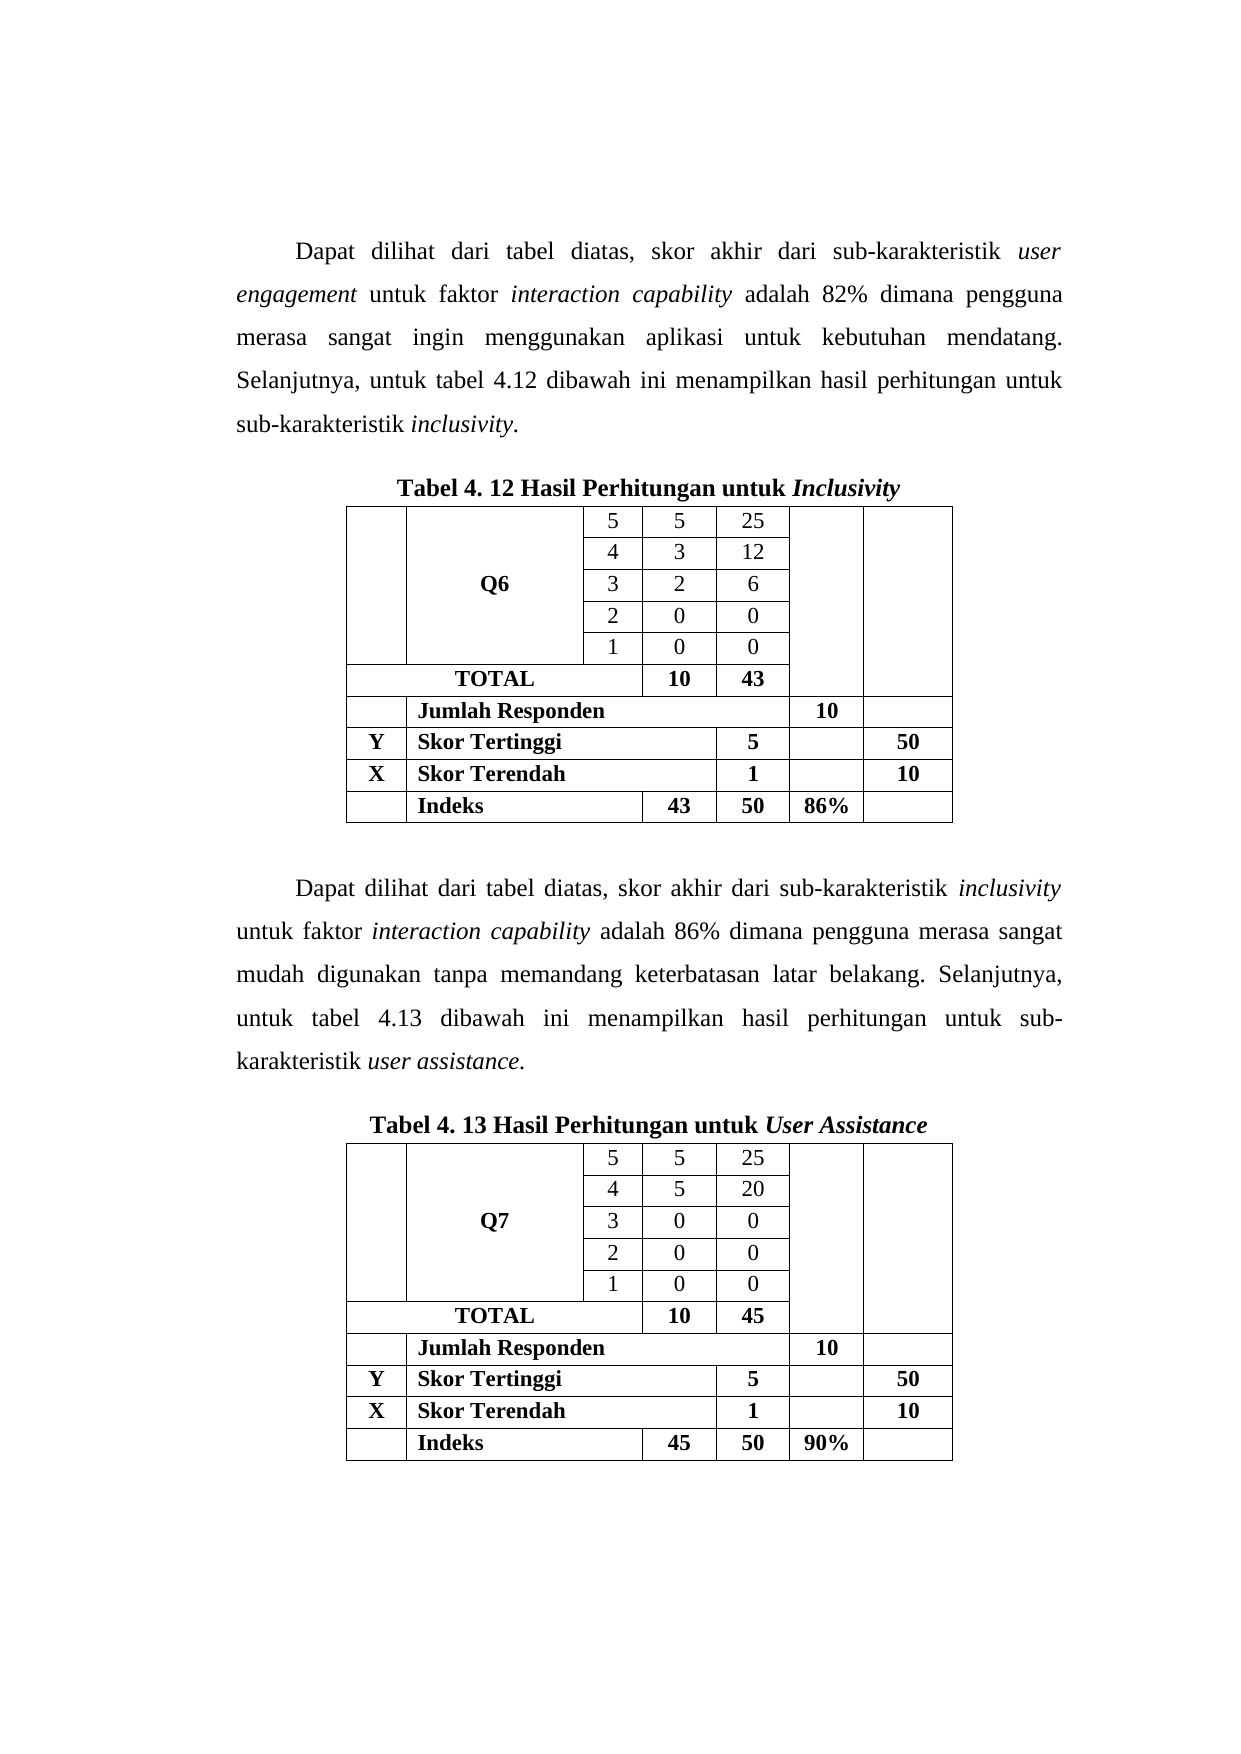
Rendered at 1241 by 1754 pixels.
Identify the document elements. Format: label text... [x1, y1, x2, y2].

table_cell [790, 760, 863, 791]
table_cell 10 [643, 1302, 716, 1333]
text Dapat dilihat dari tabel diatas, skor akhir dari sub-karakteristik inclusivity untuk faktor interaction capability adalah 86% dimana pengguna merasa sangat mudah digunakan tanpa memandang keterbatasan latar belakang. Selanjutnya, untuk tabel 4.13 dibawah ini menampilkan hasil perhitungan untuk sub-karakteristik user assistance. [236, 873, 1063, 1074]
table_cell [790, 1366, 863, 1396]
table_cell 4 [584, 1176, 642, 1206]
table_cell 0 [717, 1239, 789, 1269]
table_cell 6 [717, 570, 789, 601]
text Tabel 4. 13 Hasil Perhitungan untuk User Assistance [236, 1110, 1063, 1138]
table_header 5 [643, 1144, 716, 1174]
table_cell 2 [584, 602, 642, 632]
table_cell 1 [584, 633, 642, 664]
table_header 5 [643, 507, 716, 537]
table_header [864, 507, 952, 696]
table_cell 3 [643, 538, 716, 569]
table_cell Jumlah Responden [407, 1334, 789, 1364]
table_cell [864, 1334, 952, 1364]
table_cell 0 [717, 1271, 789, 1301]
table_cell 0 [717, 602, 789, 632]
table_header [790, 1144, 863, 1333]
text Tabel 4. 12 Hasil Perhitungan untuk Inclusivity [236, 473, 1063, 501]
table_header 5 [584, 507, 642, 537]
table_cell 0 [643, 1239, 716, 1269]
table_header [790, 507, 863, 696]
table_header 25 [717, 507, 789, 537]
table_cell 3 [584, 570, 642, 601]
table_cell TOTAL [347, 1302, 642, 1333]
table_cell TOTAL [347, 665, 642, 696]
table_header [864, 1144, 952, 1333]
table_cell [864, 792, 952, 822]
table_cell 1 [717, 1397, 789, 1428]
table_cell 1 [717, 760, 789, 791]
table_cell X [347, 760, 406, 791]
table_cell [347, 1334, 406, 1364]
table_header Q6 [407, 507, 583, 664]
table_cell 2 [643, 570, 716, 601]
table_cell Jumlah Responden [407, 697, 789, 727]
table_cell [864, 1429, 952, 1459]
table_cell 5 [643, 1176, 716, 1206]
table_cell 0 [643, 633, 716, 664]
table_cell 50 [864, 1366, 952, 1396]
table_cell 10 [864, 1397, 952, 1428]
table_cell Skor Terendah [407, 760, 716, 791]
table_cell 0 [717, 633, 789, 664]
table_cell 3 [584, 1207, 642, 1238]
table_cell [347, 697, 406, 727]
table_cell [864, 697, 952, 727]
table_header [347, 507, 406, 664]
table_cell 12 [717, 538, 789, 569]
table_header 25 [717, 1144, 789, 1174]
table_cell 0 [643, 1271, 716, 1301]
table_cell 45 [717, 1302, 789, 1333]
table_cell Y [347, 728, 406, 759]
table_cell 20 [717, 1176, 789, 1206]
table_cell 43 [643, 792, 716, 822]
table_cell 0 [643, 1207, 716, 1238]
table_cell 50 [864, 728, 952, 759]
text Dapat dilihat dari tabel diatas, skor akhir dari sub-karakteristik user engagement untuk faktor interaction capability adalah 82% dimana pengguna merasa sangat ingin menggunakan aplikasi untuk kebutuhan mendatang. Selanjutnya, untuk tabel 4.12 dibawah ini menampilkan hasil perhitungan untuk sub-karakteristik inclusivity. [236, 236, 1063, 437]
table_cell 50 [717, 1429, 789, 1459]
table_cell 0 [717, 1207, 789, 1238]
table_cell 5 [717, 1366, 789, 1396]
table_cell Skor Terendah [407, 1397, 716, 1428]
table_cell 10 [643, 665, 716, 696]
table_cell 86% [790, 792, 863, 822]
table_cell Indeks [407, 792, 642, 822]
table_cell 50 [717, 792, 789, 822]
table_cell Y [347, 1366, 406, 1396]
table_header [347, 1144, 406, 1301]
table_header 5 [584, 1144, 642, 1174]
table_cell 4 [584, 538, 642, 569]
table_cell 43 [717, 665, 789, 696]
table_cell 45 [643, 1429, 716, 1459]
table_cell 1 [584, 1271, 642, 1301]
table_cell 5 [717, 728, 789, 759]
table_cell [347, 792, 406, 822]
table_cell X [347, 1397, 406, 1428]
table_cell Indeks [407, 1429, 642, 1459]
table_cell [790, 1397, 863, 1428]
table_cell 90% [790, 1429, 863, 1459]
table_cell 10 [790, 697, 863, 727]
table_cell 0 [643, 602, 716, 632]
table_header Q7 [407, 1144, 583, 1301]
table_cell [347, 1429, 406, 1459]
table_cell Skor Tertinggi [407, 1366, 716, 1396]
table_cell 10 [790, 1334, 863, 1364]
table_cell [790, 728, 863, 759]
table_cell Skor Tertinggi [407, 728, 716, 759]
table_cell 10 [864, 760, 952, 791]
table_cell 2 [584, 1239, 642, 1269]
